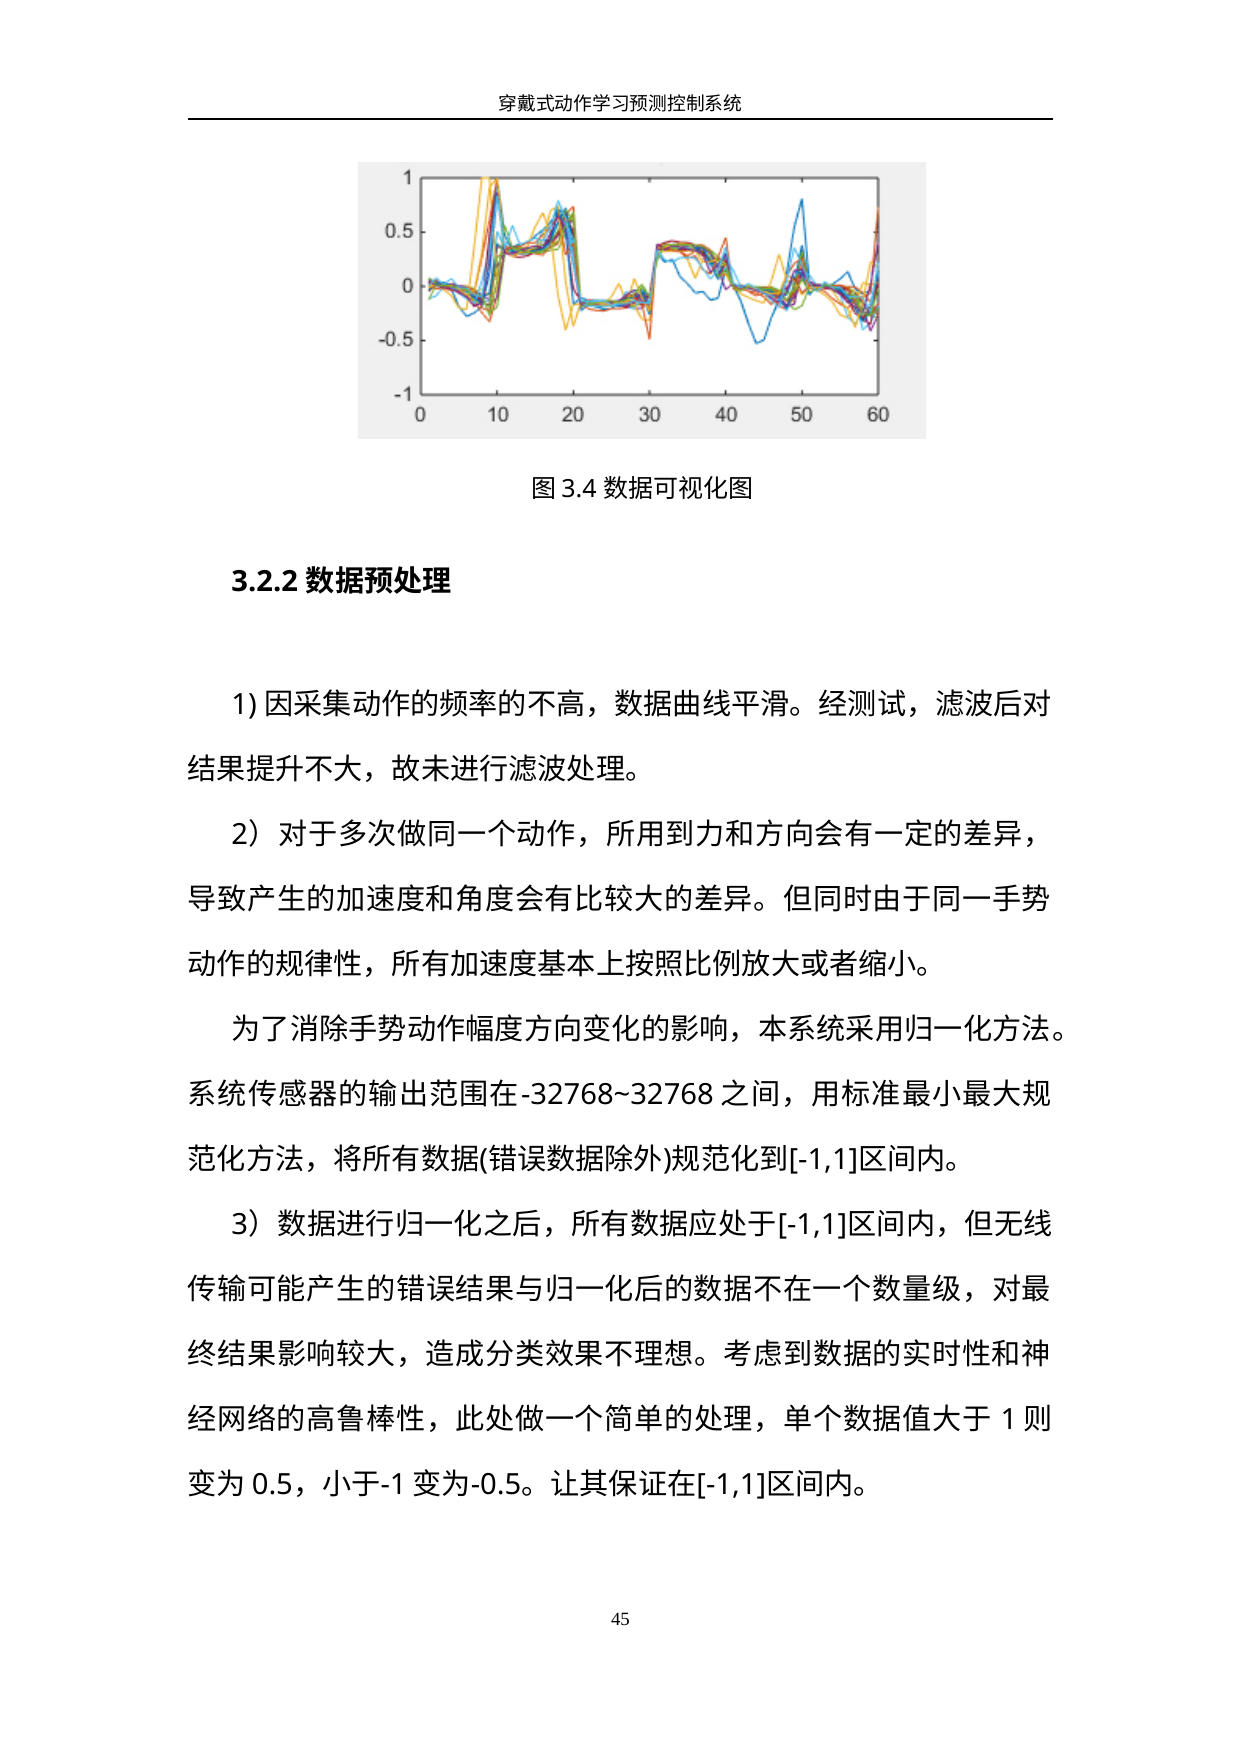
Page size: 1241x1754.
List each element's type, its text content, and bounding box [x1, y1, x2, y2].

picture [357, 162, 927, 439]
text 图3.4 数据可视化图 [187, 454, 1053, 519]
text 为了消除手势动作幅度方向变化的影响，本系统采用归一化方法。系统传感器的输出范围在-32768~32768之间，用标准最小最大规范化方法，将所有数据(错误数据除外)规范化到[-1,1]区间内。 [187, 994, 1053, 1189]
text 1) 因采集动作的频率的不高，数据曲线平滑。经测试，滤波后对结果提升不大，故未进行滤波处理。 [187, 669, 1053, 799]
text 3.2.2 数据预处理 [187, 547, 1053, 612]
text 2）对于多次做同一个动作，所用到力和方向会有一定的差异，导致产生的加速度和角度会有比较大的差异。但同时由于同一手势动作的规律性，所有加速度基本上按照比例放大或者缩小。 [187, 799, 1053, 994]
text 3）数据进行归一化之后，所有数据应处于[-1,1]区间内，但无线传输可能产生的错误结果与归一化后的数据不在一个数量级，对最终结果影响较大，造成分类效果不理想。考虑到数据的实时性和神经网络的高鲁棒性，此处做一个简单的处理，单个数据值大于1则变为0.5，小于-1变为-0.5。让其保证在[-1,1]区间内。 [187, 1189, 1053, 1514]
